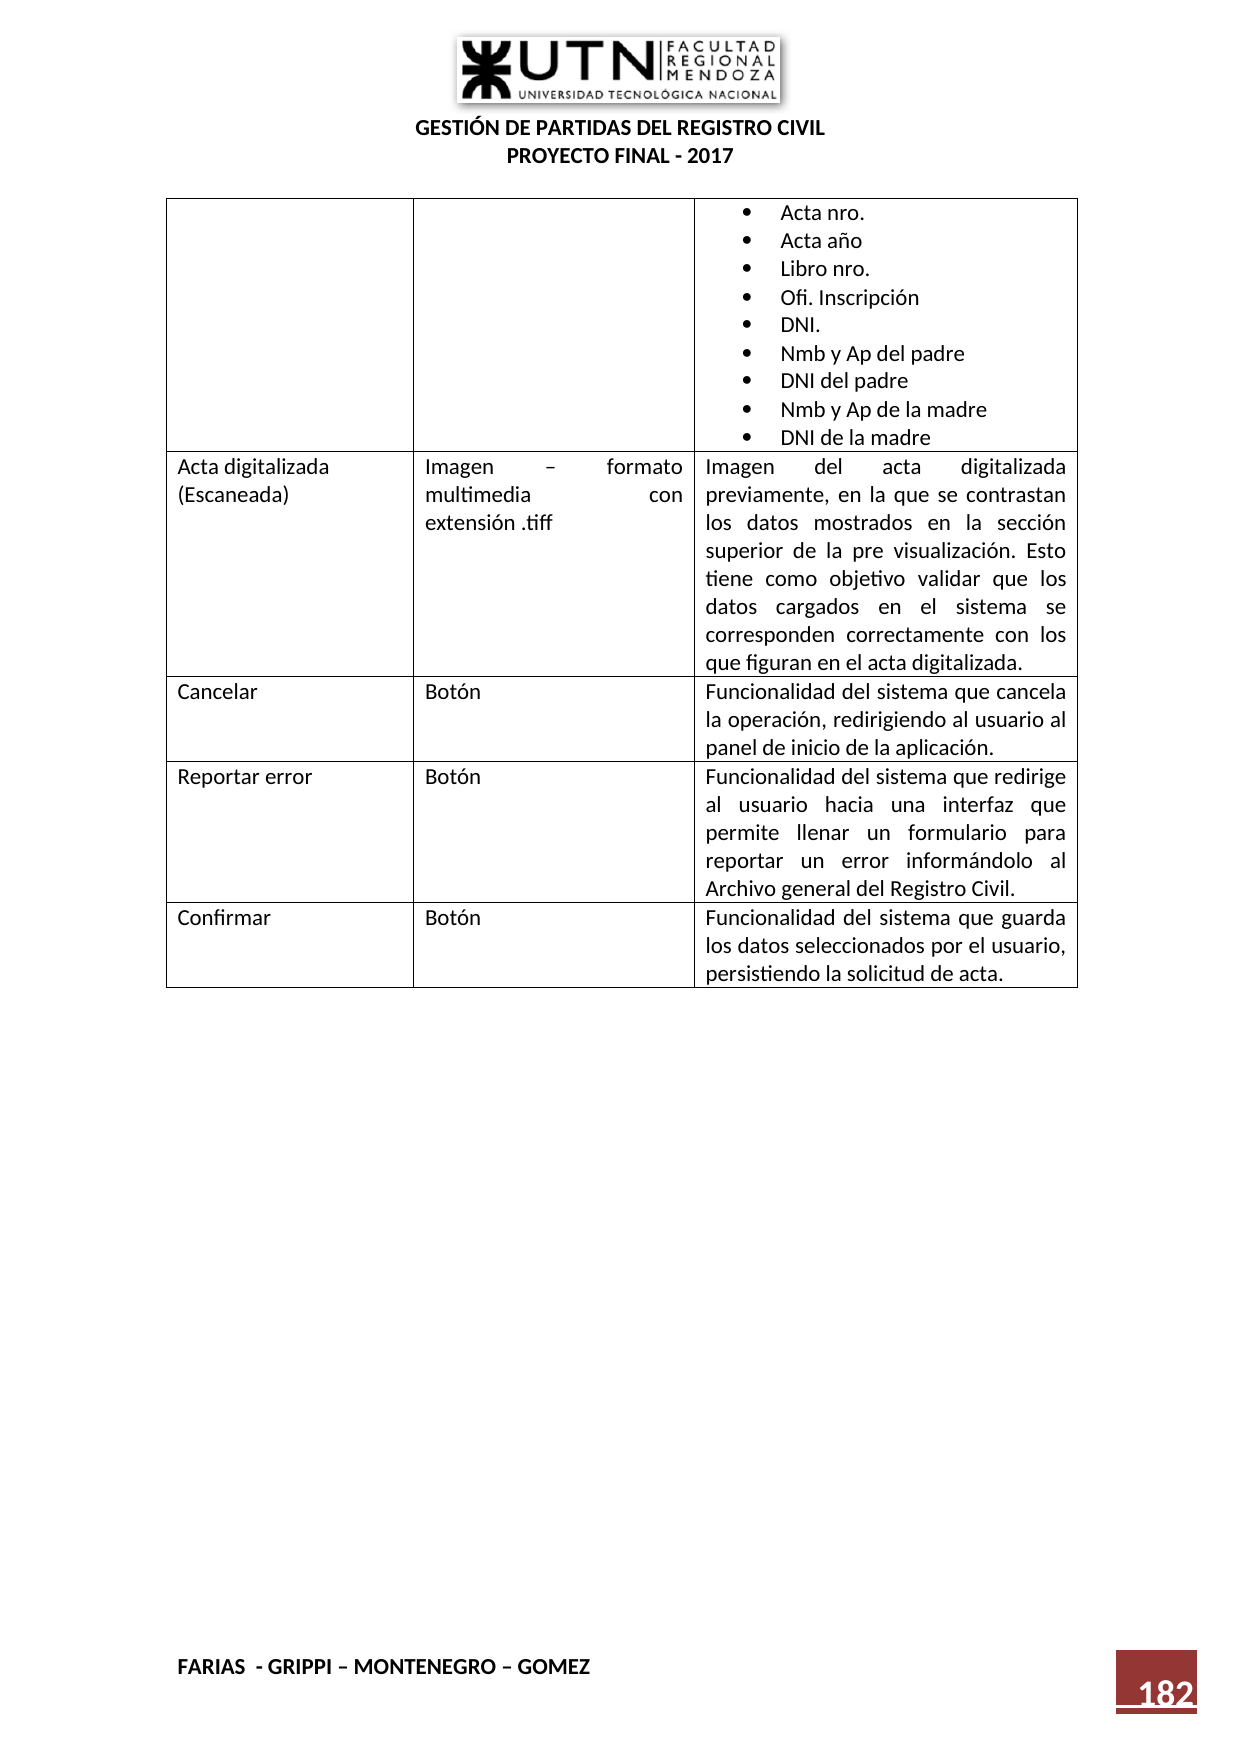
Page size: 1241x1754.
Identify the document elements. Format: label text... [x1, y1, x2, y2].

table_cell Funcionalidad del sistema que guarda los datos seleccionados por el usuario, persistiendo la solicitud de acta. [695, 903, 1077, 987]
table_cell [695, 199, 1077, 451]
table_cell Reportar error [167, 762, 413, 902]
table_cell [414, 199, 694, 451]
picture [449, 29, 791, 114]
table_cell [167, 199, 413, 451]
table_cell Cancelar [167, 677, 413, 761]
table_cell Botón [414, 762, 694, 902]
table_cell Botón [414, 903, 694, 987]
table_cell Imagen – formato multimedia con extensión .tiff [414, 452, 694, 676]
table_cell Imagen del acta digitalizada previamente, en la que se contrastan los datos mostrados en la sección superior de la pre visualización. Esto tiene como objetivo validar que los datos cargados en el sistema se corresponden correctamente con los que figuran en el acta digitalizada. [695, 452, 1077, 676]
table_cell Botón [414, 677, 694, 761]
table_cell Acta digitalizada (Escaneada) [167, 452, 413, 676]
table_cell Confirmar [167, 903, 413, 987]
table_cell Funcionalidad del sistema que cancela la operación, redirigiendo al usuario al panel de inicio de la aplicación. [695, 677, 1077, 761]
table_cell Funcionalidad del sistema que redirige al usuario hacia una interfaz que permite llenar un formulario para reportar un error informándolo al Archivo general del Registro Civil. [695, 762, 1077, 902]
